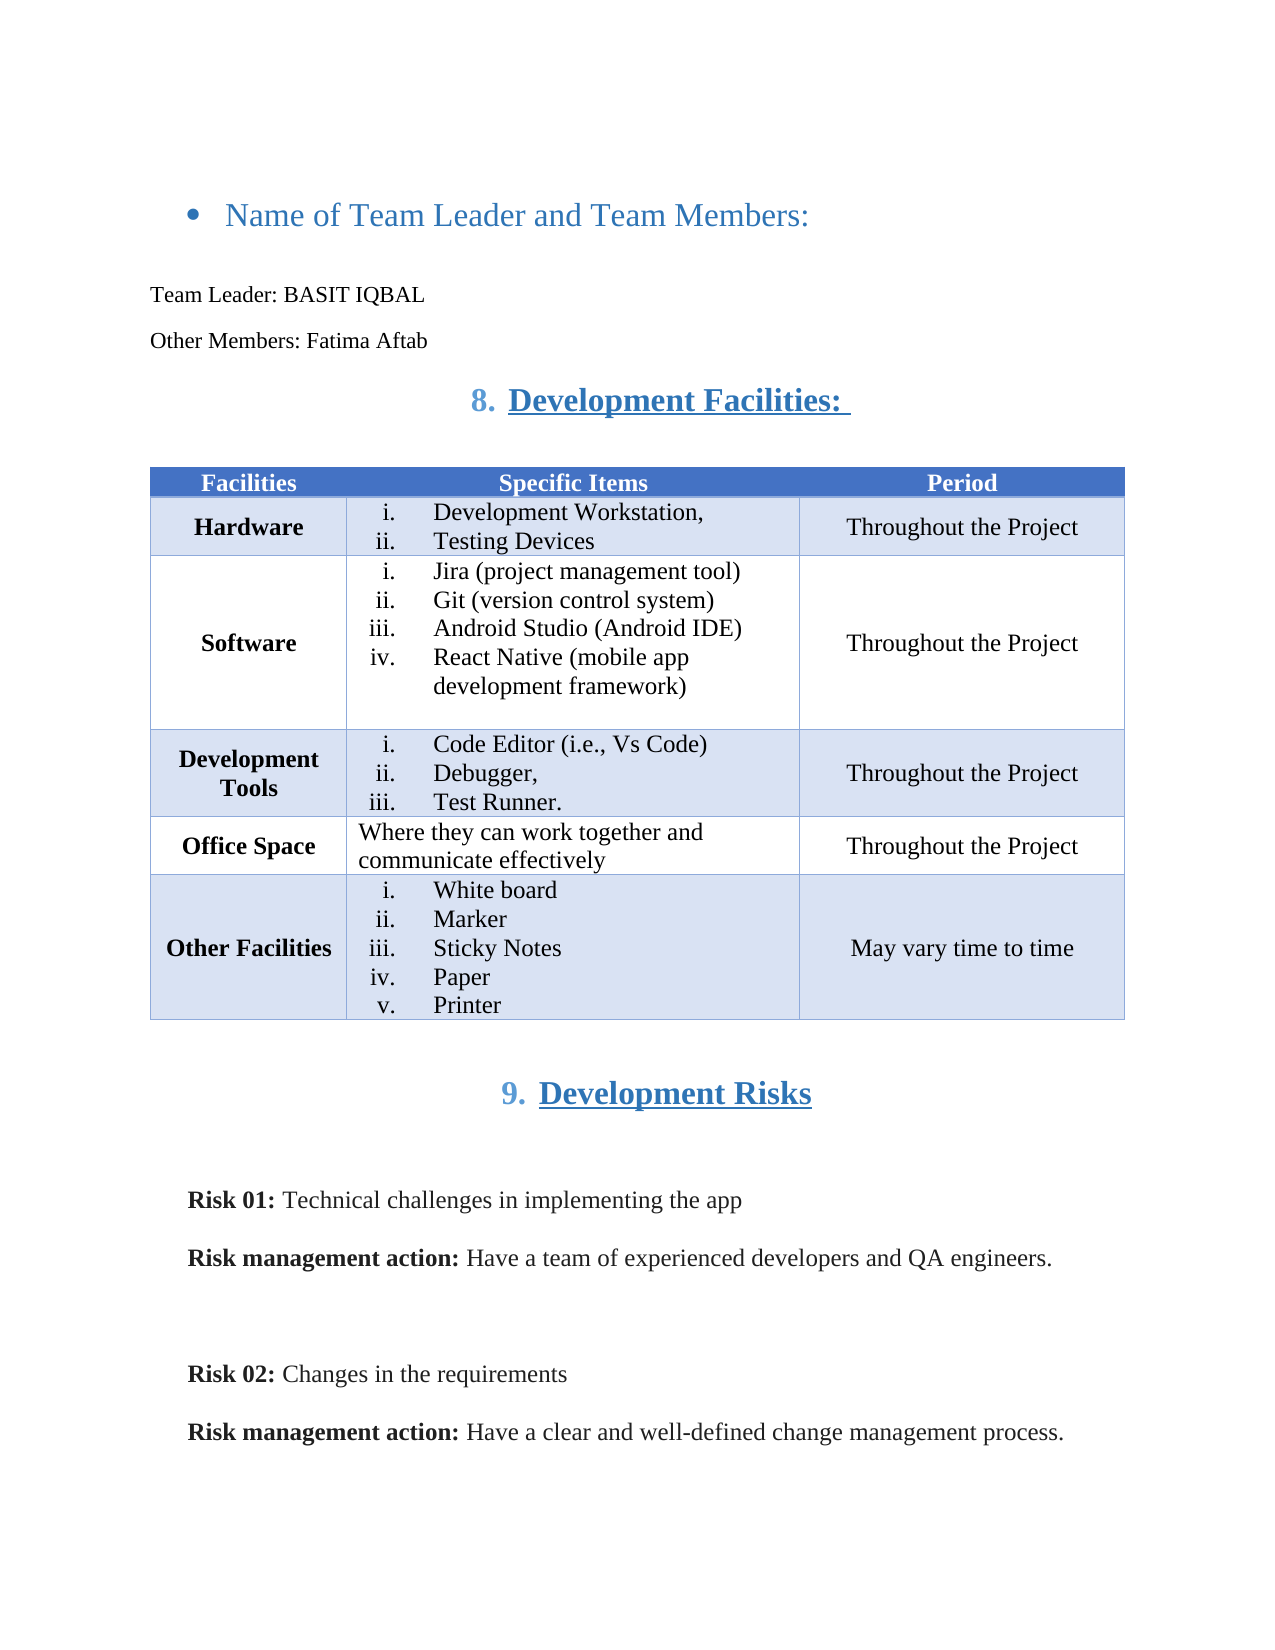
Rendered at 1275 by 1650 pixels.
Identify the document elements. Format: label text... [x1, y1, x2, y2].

table_cell Development Tools [151, 730, 346, 816]
text Risk management action: Have a team of experienced developers and QA engineers. [187, 1243, 1125, 1272]
table_cell Code Editor (i.e., Vs Code) Debugger, Test Runner. [347, 730, 799, 816]
table_cell Throughout the Project [800, 556, 1124, 728]
table_header Specific Items [347, 468, 799, 496]
subtitle Development Risks [187, 1073, 1125, 1112]
table_cell Throughout the Project [800, 730, 1124, 816]
table_cell Throughout the Project [800, 498, 1124, 555]
table_cell Hardware [151, 498, 346, 555]
table_cell Where they can work together and communicate effectively [347, 817, 799, 874]
subtitle Development Facilities: [187, 380, 1125, 418]
text Risk 02: Changes in the requirements [187, 1359, 1125, 1388]
text Risk management action: Have a clear and well-defined change management process. [187, 1417, 1125, 1446]
table_cell Office Space [151, 817, 346, 874]
table_header Period [800, 468, 1124, 496]
subtitle Name of Team Leader and Team Members: [187, 195, 1125, 233]
text Team Leader: BASIT IQBAL [150, 282, 1125, 308]
table_cell Development Workstation, Testing Devices [347, 498, 799, 555]
table_cell May vary time to time [800, 875, 1124, 1019]
table_cell Throughout the Project [800, 817, 1124, 874]
text Risk 01: Technical challenges in implementing the app [187, 1185, 1125, 1214]
table_cell Software [151, 556, 346, 728]
text Other Members: Fatima Aftab [150, 327, 1125, 353]
table_cell Other Facilities [151, 875, 346, 1019]
table_cell White board Marker Sticky Notes Paper Printer [347, 875, 799, 1019]
table_cell Jira (project management tool) Git (version control system) Android Studio (Android IDE) React Native (mobile app development framework) [347, 556, 799, 728]
table_header Facilities [151, 468, 346, 496]
